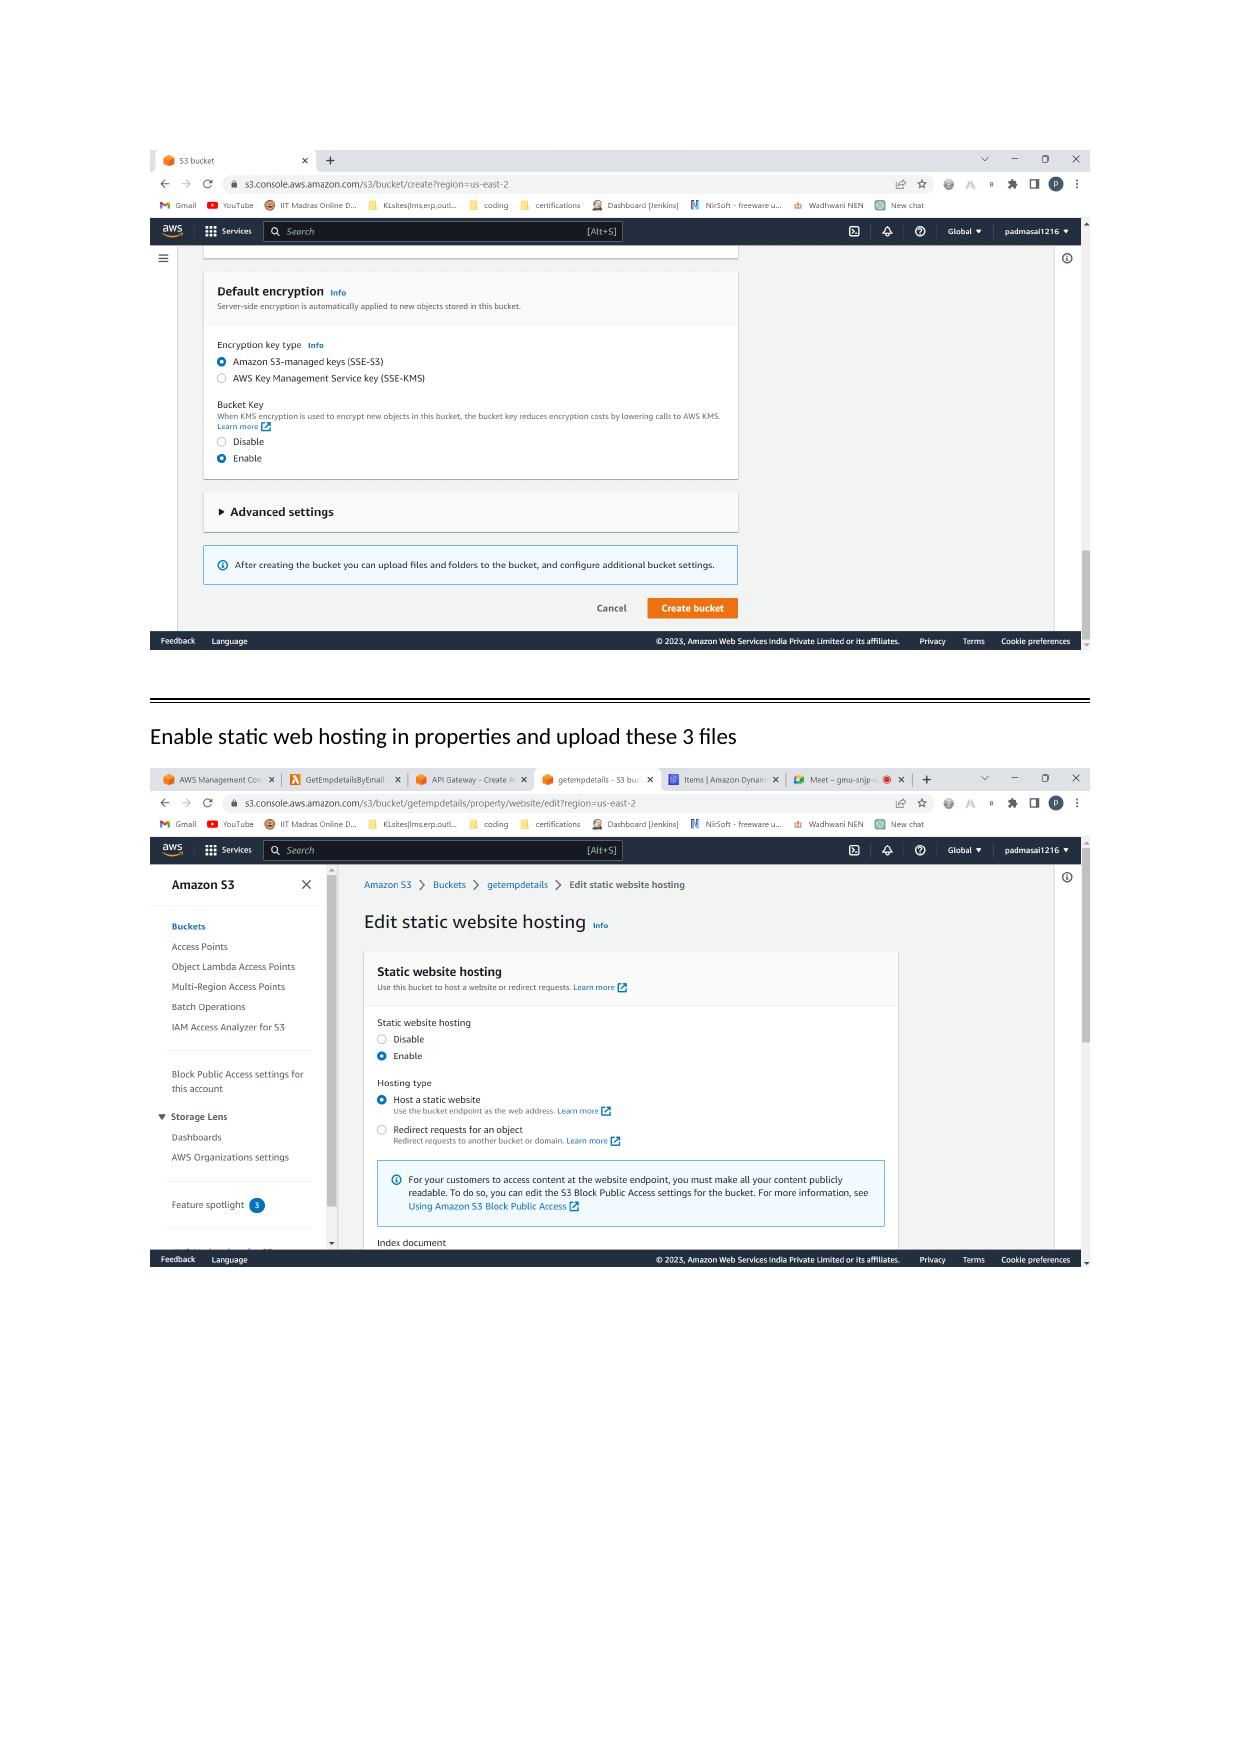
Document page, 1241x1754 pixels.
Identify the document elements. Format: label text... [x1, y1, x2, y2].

text Enable static web hosting in properties and upload these 3 files [150, 722, 1090, 750]
picture [150, 150, 1091, 650]
picture [150, 768, 1091, 1267]
